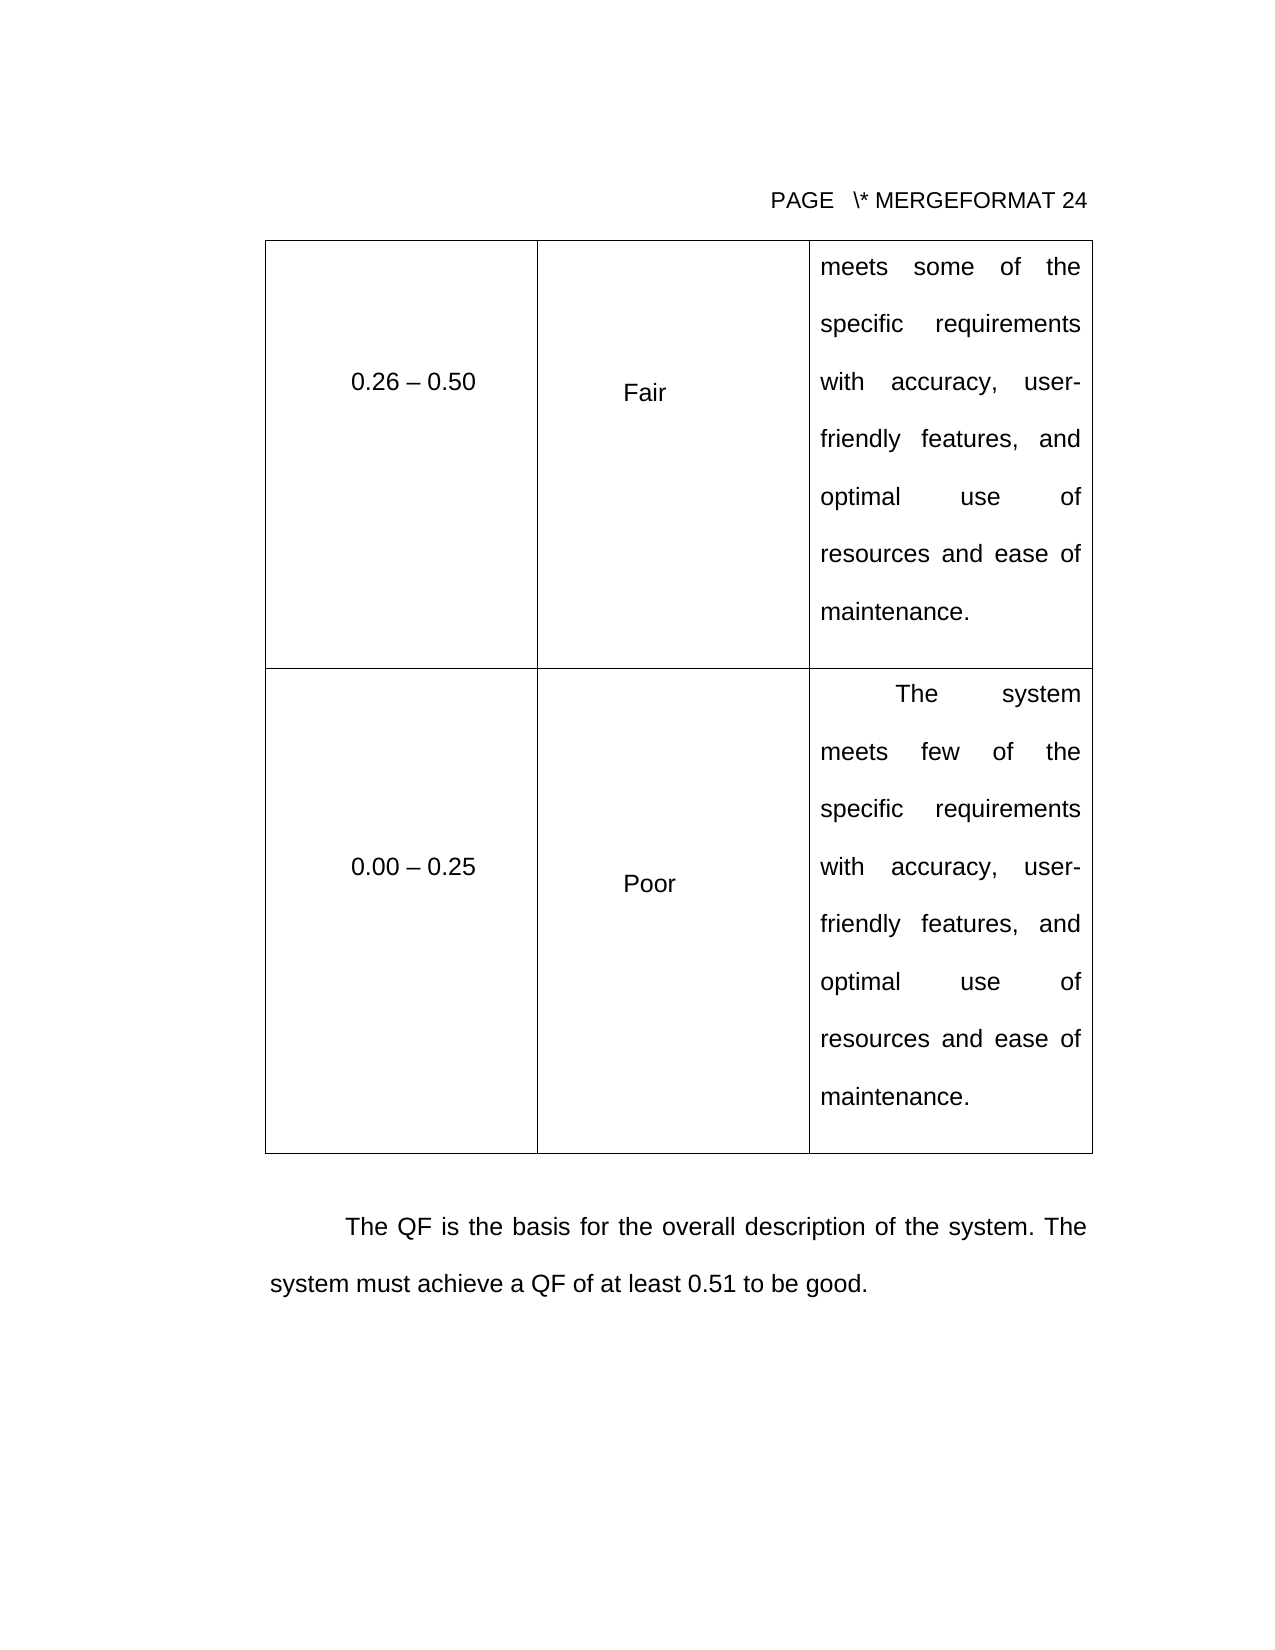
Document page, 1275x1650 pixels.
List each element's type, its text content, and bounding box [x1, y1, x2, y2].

table_cell 0.00 – 0.25 [266, 669, 537, 1153]
text The QF is the basis for the overall description of the system. The system must achieve a QF of at least 0.51 to be good. [270, 1211, 1089, 1298]
table_cell The system meets few of the specific requirements with accuracy, user-friendly features, and optimal use of resources and ease of maintenance. [810, 669, 1092, 1153]
table_cell Fair [538, 241, 809, 668]
table_cell Poor [538, 669, 809, 1153]
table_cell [810, 241, 1092, 668]
table_cell 0.26 – 0.50 [266, 241, 537, 668]
